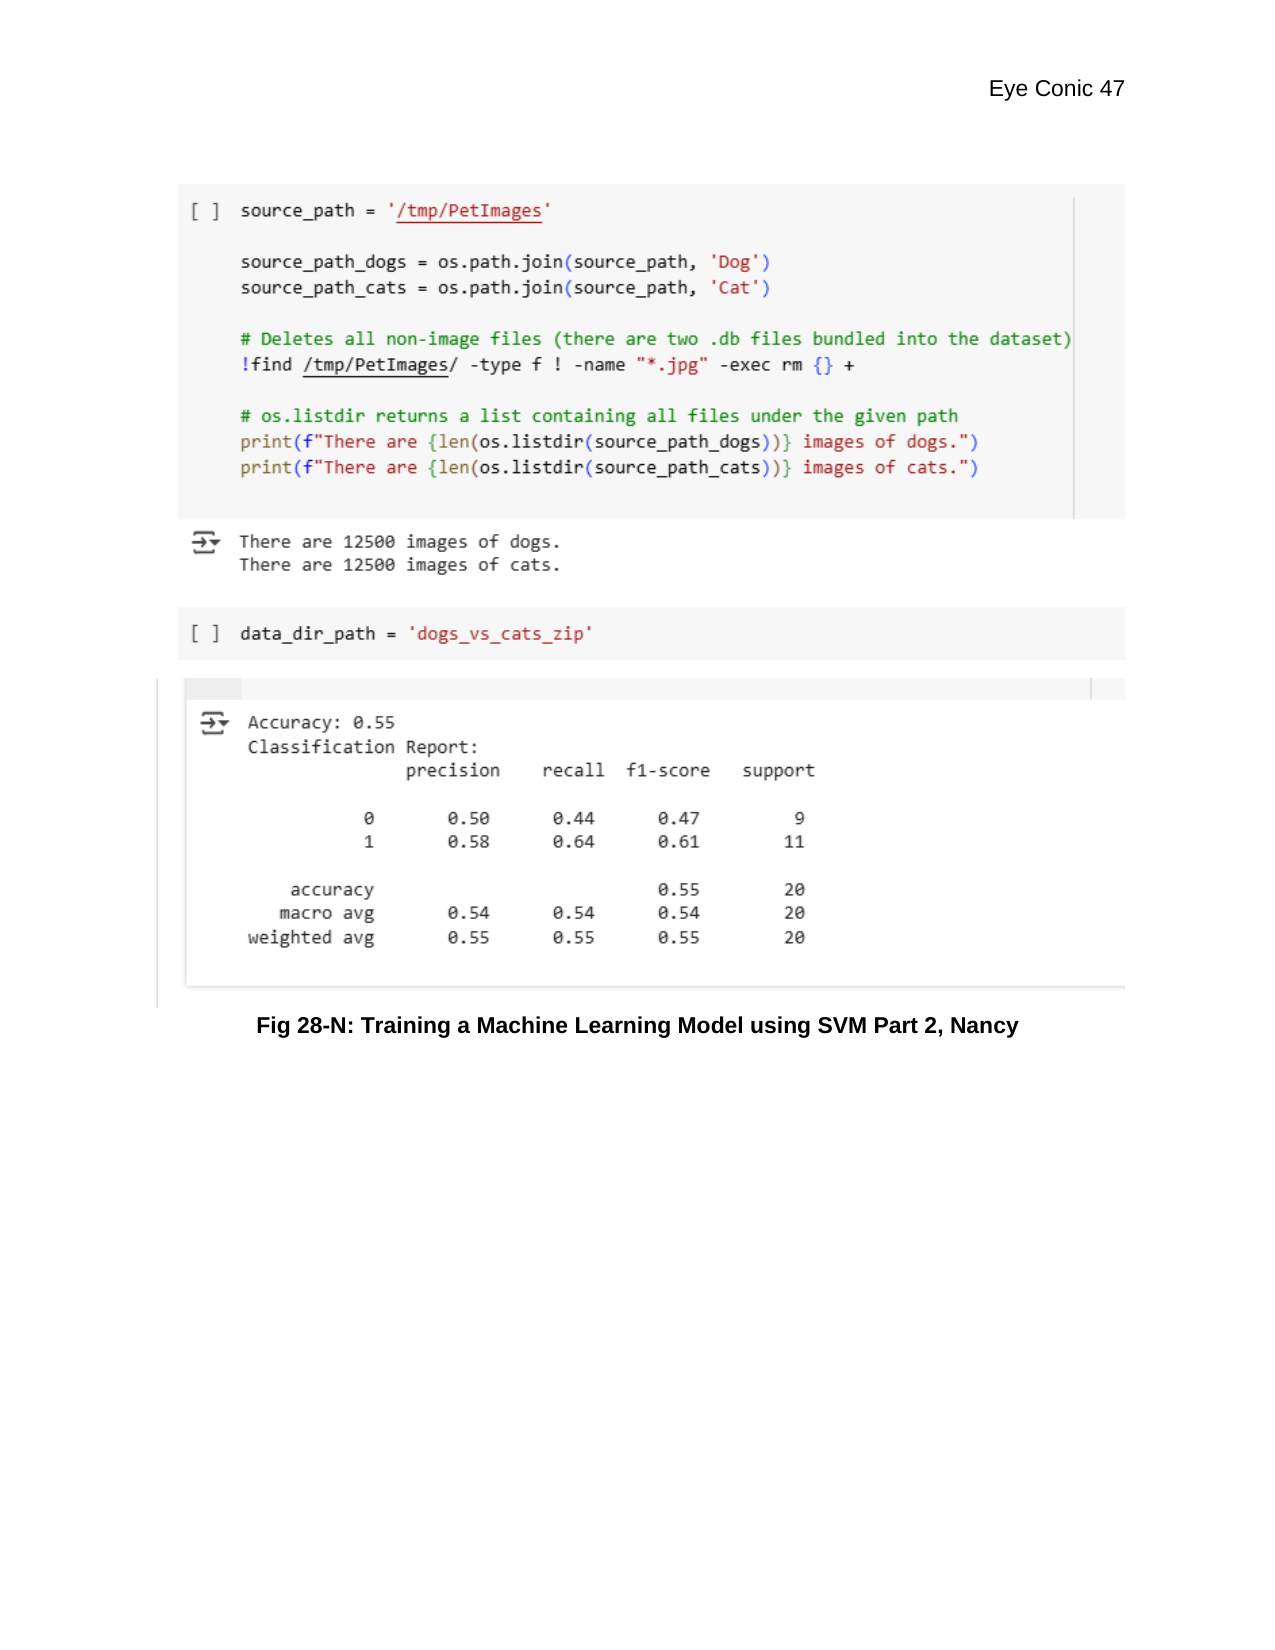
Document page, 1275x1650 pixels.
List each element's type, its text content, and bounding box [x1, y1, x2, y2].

picture [150, 678, 1125, 1008]
text Fig 28-N: Training a Machine Learning Model using SVM Part 2, Nancy [150, 1012, 1125, 1038]
picture [150, 150, 1125, 675]
